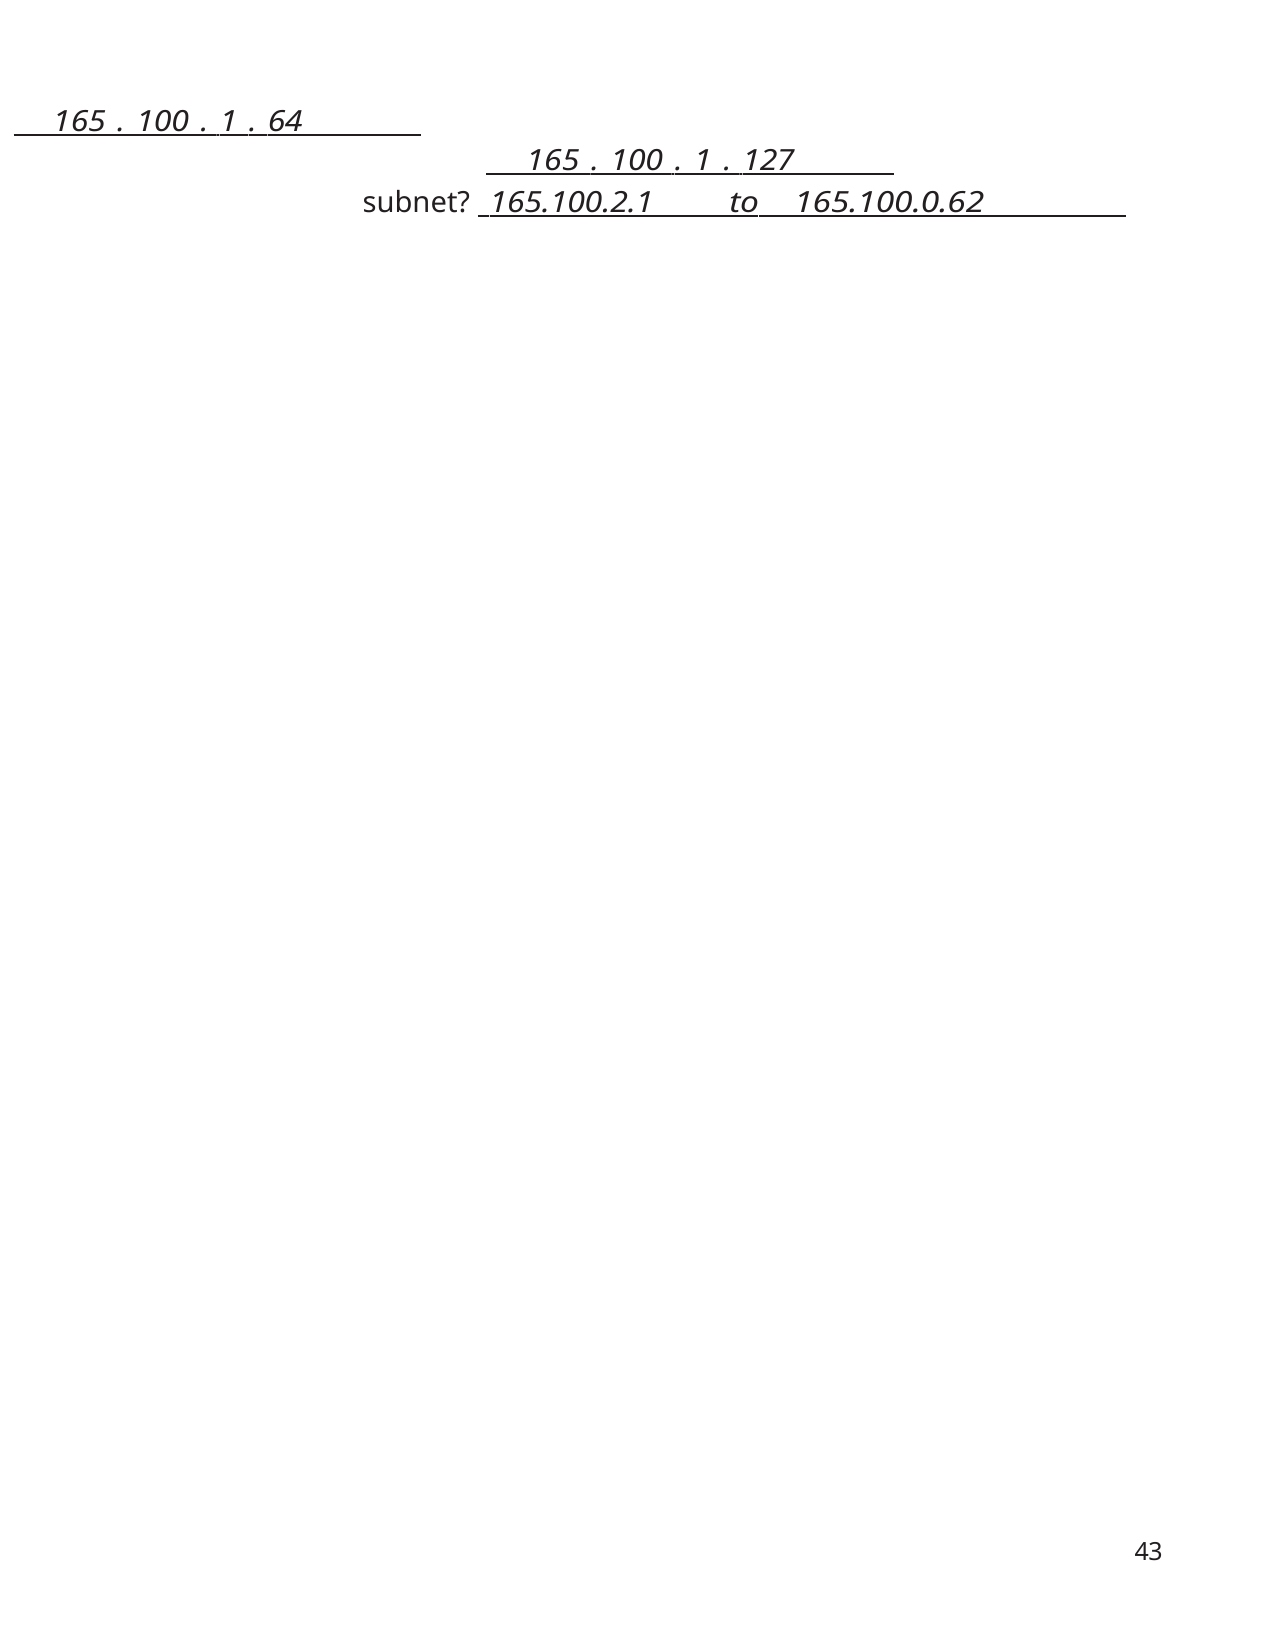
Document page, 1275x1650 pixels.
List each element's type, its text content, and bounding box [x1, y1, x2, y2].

text subnet? 165.100.2.1 to 165.100.0.62 [362, 182, 1237, 224]
text 165 . 100 . 1 . 127 [486, 140, 1237, 179]
text 165 . 100 . 1 . 64 [13, 100, 469, 140]
